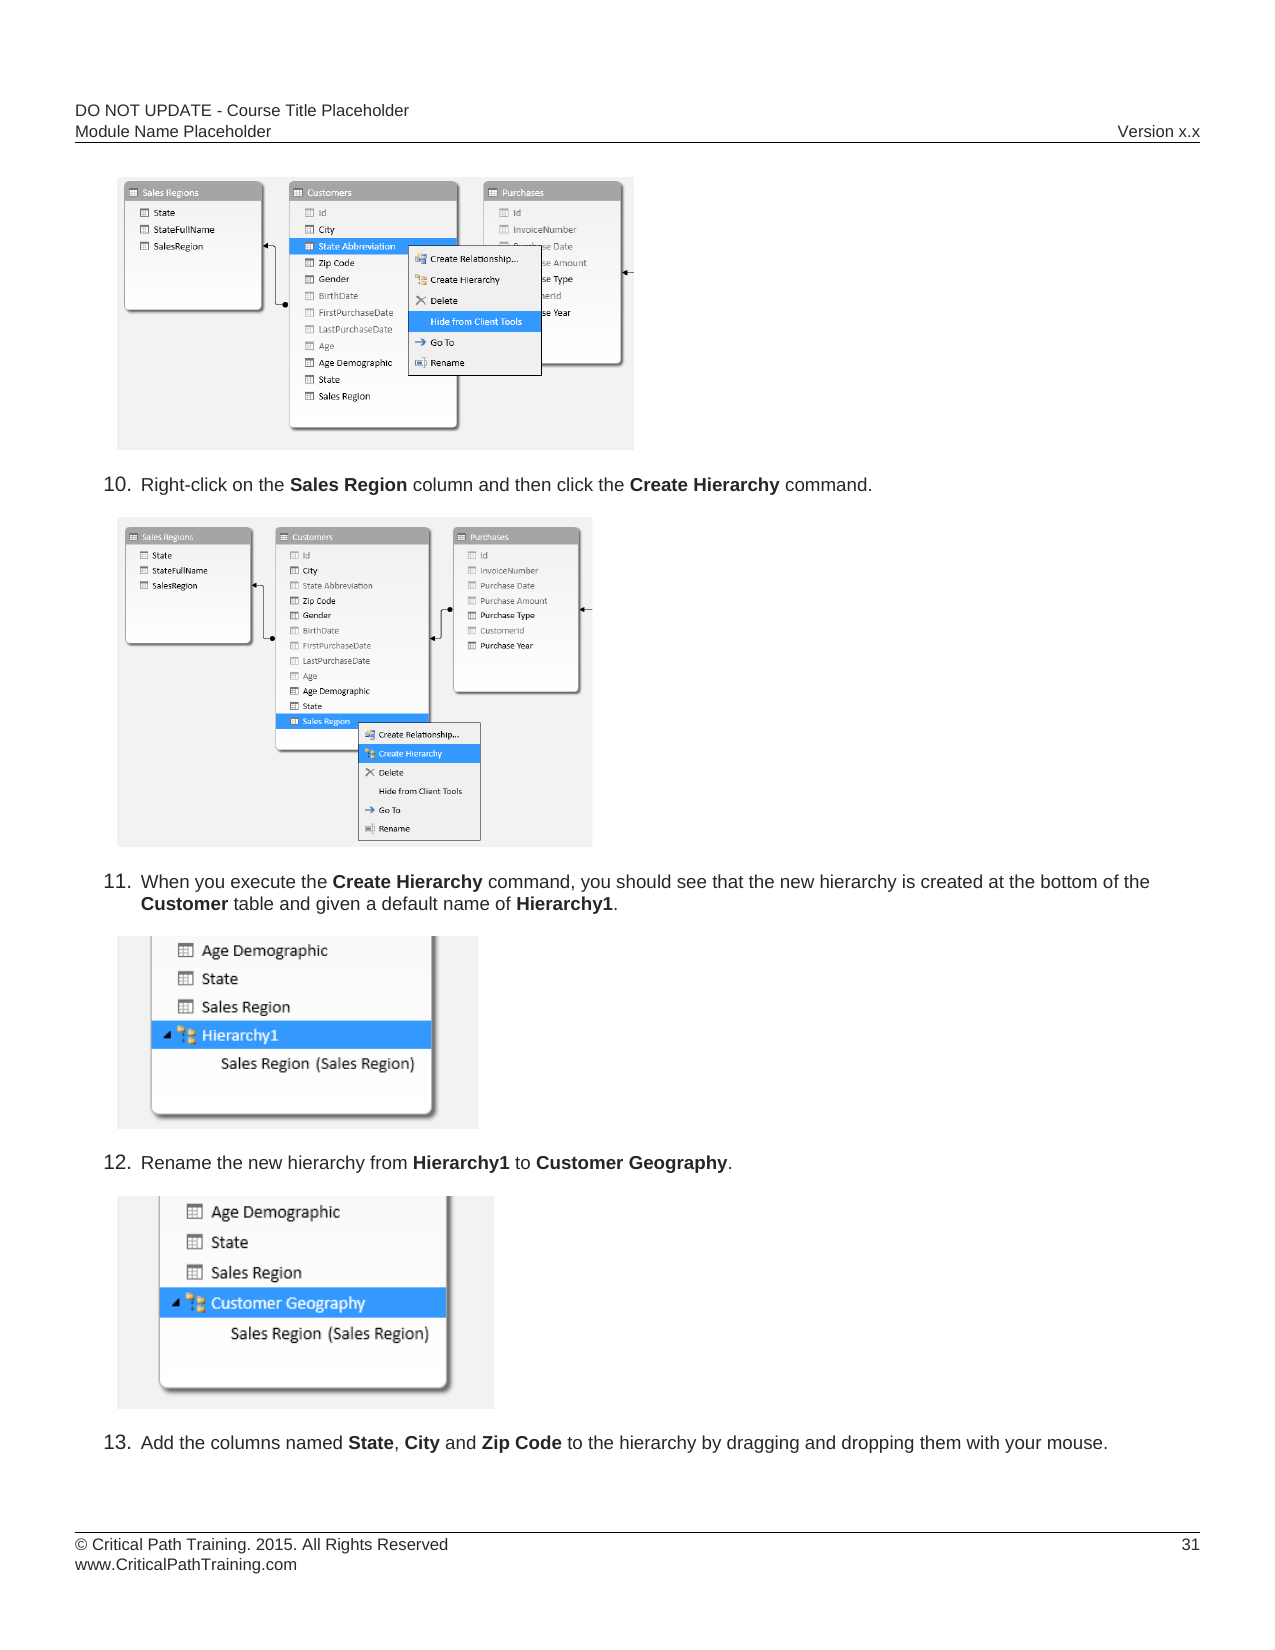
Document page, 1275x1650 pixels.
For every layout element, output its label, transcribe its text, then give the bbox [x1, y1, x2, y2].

text Right-click on the Sales Region column and then click the Create Hierarchy command. [103, 471, 1200, 495]
picture [117, 1196, 495, 1409]
picture [117, 517, 593, 847]
picture [117, 177, 634, 450]
text Add the columns named State, City and Zip Code to the hierarchy by dragging and dropping them with your mouse. [103, 1430, 1200, 1454]
text When you execute the Create Hierarchy command, you should see that the new hierarchy is created at the bottom of the Customer table and given a default name of Hierarchy1. [103, 869, 1200, 914]
text Rename the new hierarchy from Hierarchy1 to Customer Geography. [103, 1150, 1200, 1174]
picture [117, 936, 479, 1129]
